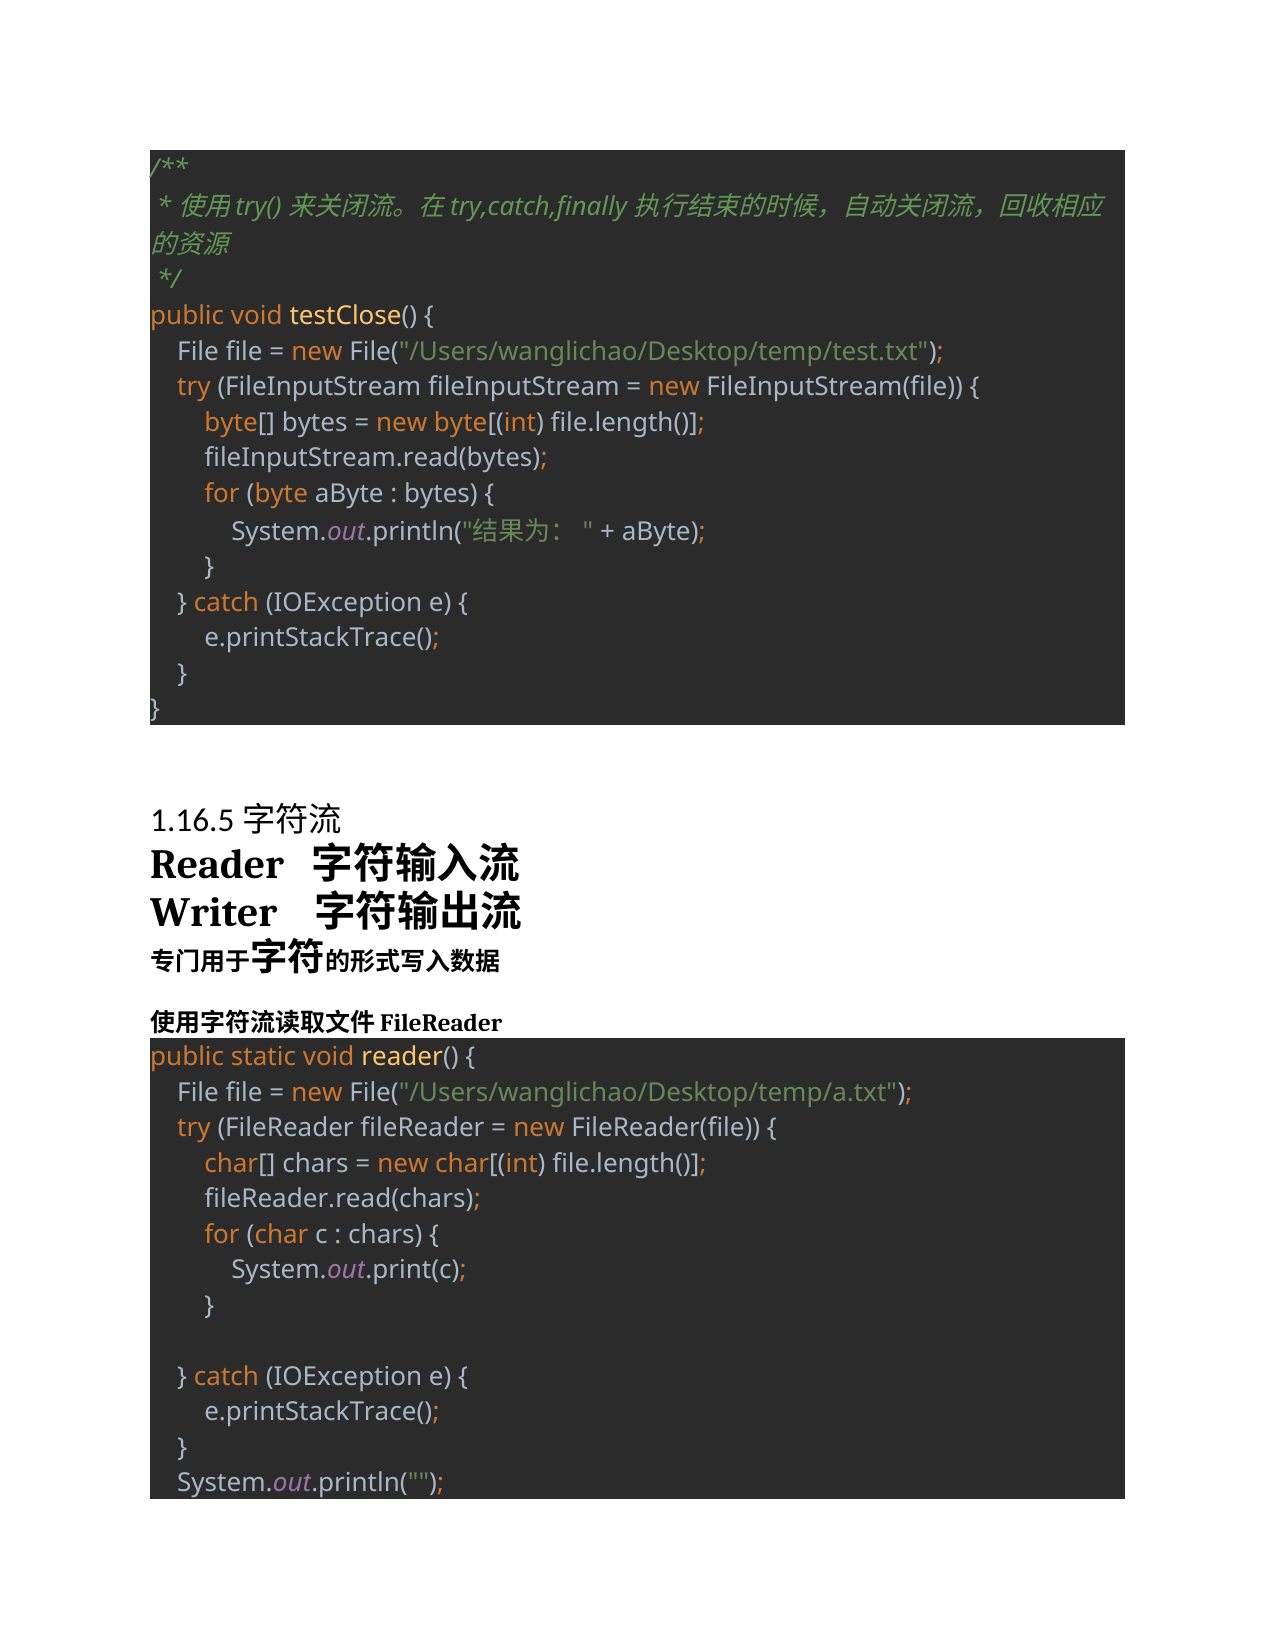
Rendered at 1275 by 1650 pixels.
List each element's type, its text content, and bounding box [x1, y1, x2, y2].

text Writer 字符输出流 [150, 889, 1125, 937]
text 专门用于字符的形式写入数据 [150, 937, 1125, 980]
text 使用字符流读取文件FileReader [150, 1009, 1125, 1038]
text /** * 使用try() 来关闭流。在try,catch,finally 执行结束的时候，自动关闭流，回收相应的资源 */ public void testClose() { File file = new File("/Users/wanglichao/Desktop/temp/test.txt"); try (FileInputStream fileInputStream = new FileInputStream(file)) { byte[] bytes = new byte[(int) file.length()]; fileInputStream.read(bytes); for (byte aByte : bytes) { System.out.println("结果为： " + aByte); } } catch (IOException e) { e.printStackTrace(); } } [150, 150, 1125, 725]
text Reader 字符输入流 [150, 841, 1125, 889]
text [150, 1038, 1125, 1499]
subtitle 1.16.5 字符流 [150, 796, 1125, 841]
